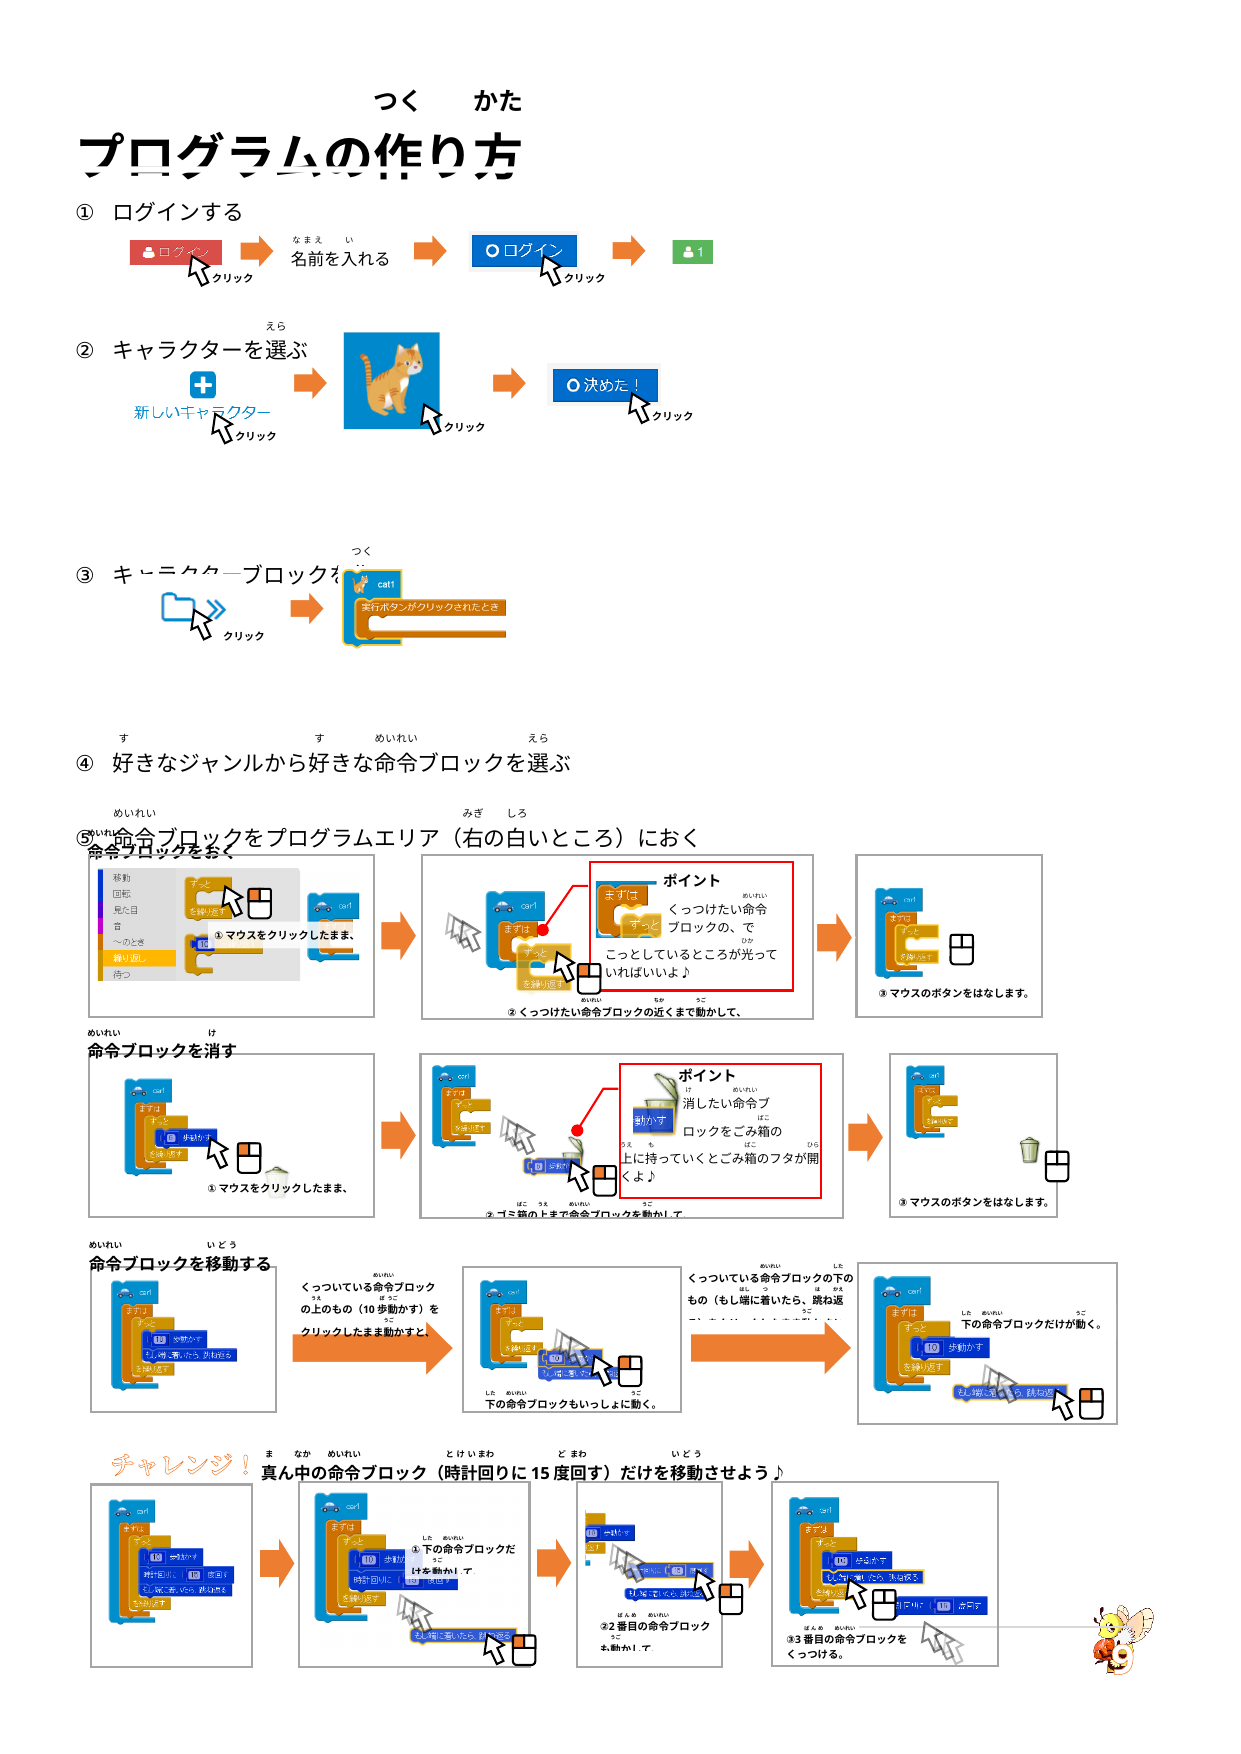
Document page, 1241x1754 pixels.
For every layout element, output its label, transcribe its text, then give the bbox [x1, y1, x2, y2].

picture [784, 1492, 991, 1621]
picture [97, 868, 367, 981]
picture [477, 1278, 634, 1384]
picture [872, 886, 941, 979]
list キャラクターブロックをる [75, 529, 1165, 717]
picture [108, 1278, 240, 1395]
picture [904, 1064, 1043, 1167]
picture [311, 1488, 522, 1652]
list ブロックをプログラムエリア（のいところ）におく [75, 792, 1165, 867]
picture [482, 888, 580, 1001]
picture [585, 1510, 717, 1604]
list きなジャンルからきなブロックをぶ [75, 717, 1165, 792]
picture [595, 881, 662, 938]
picture [870, 1274, 1072, 1407]
picture [129, 240, 222, 265]
picture [315, 902, 331, 910]
list キャラクターをぶ [75, 304, 1165, 529]
picture [126, 363, 276, 435]
picture [122, 1076, 292, 1201]
picture [337, 330, 445, 432]
picture [360, 343, 422, 415]
subtitle プログラムのり [75, 79, 1165, 192]
picture [106, 1497, 238, 1629]
picture [135, 574, 243, 635]
picture [468, 231, 580, 272]
picture [429, 1064, 586, 1179]
picture [228, 425, 234, 435]
picture [1083, 1602, 1158, 1676]
picture [547, 363, 661, 406]
picture [337, 566, 508, 651]
picture [882, 897, 896, 904]
picture [633, 1065, 683, 1142]
picture [672, 240, 713, 264]
list ログインする [75, 192, 1165, 304]
